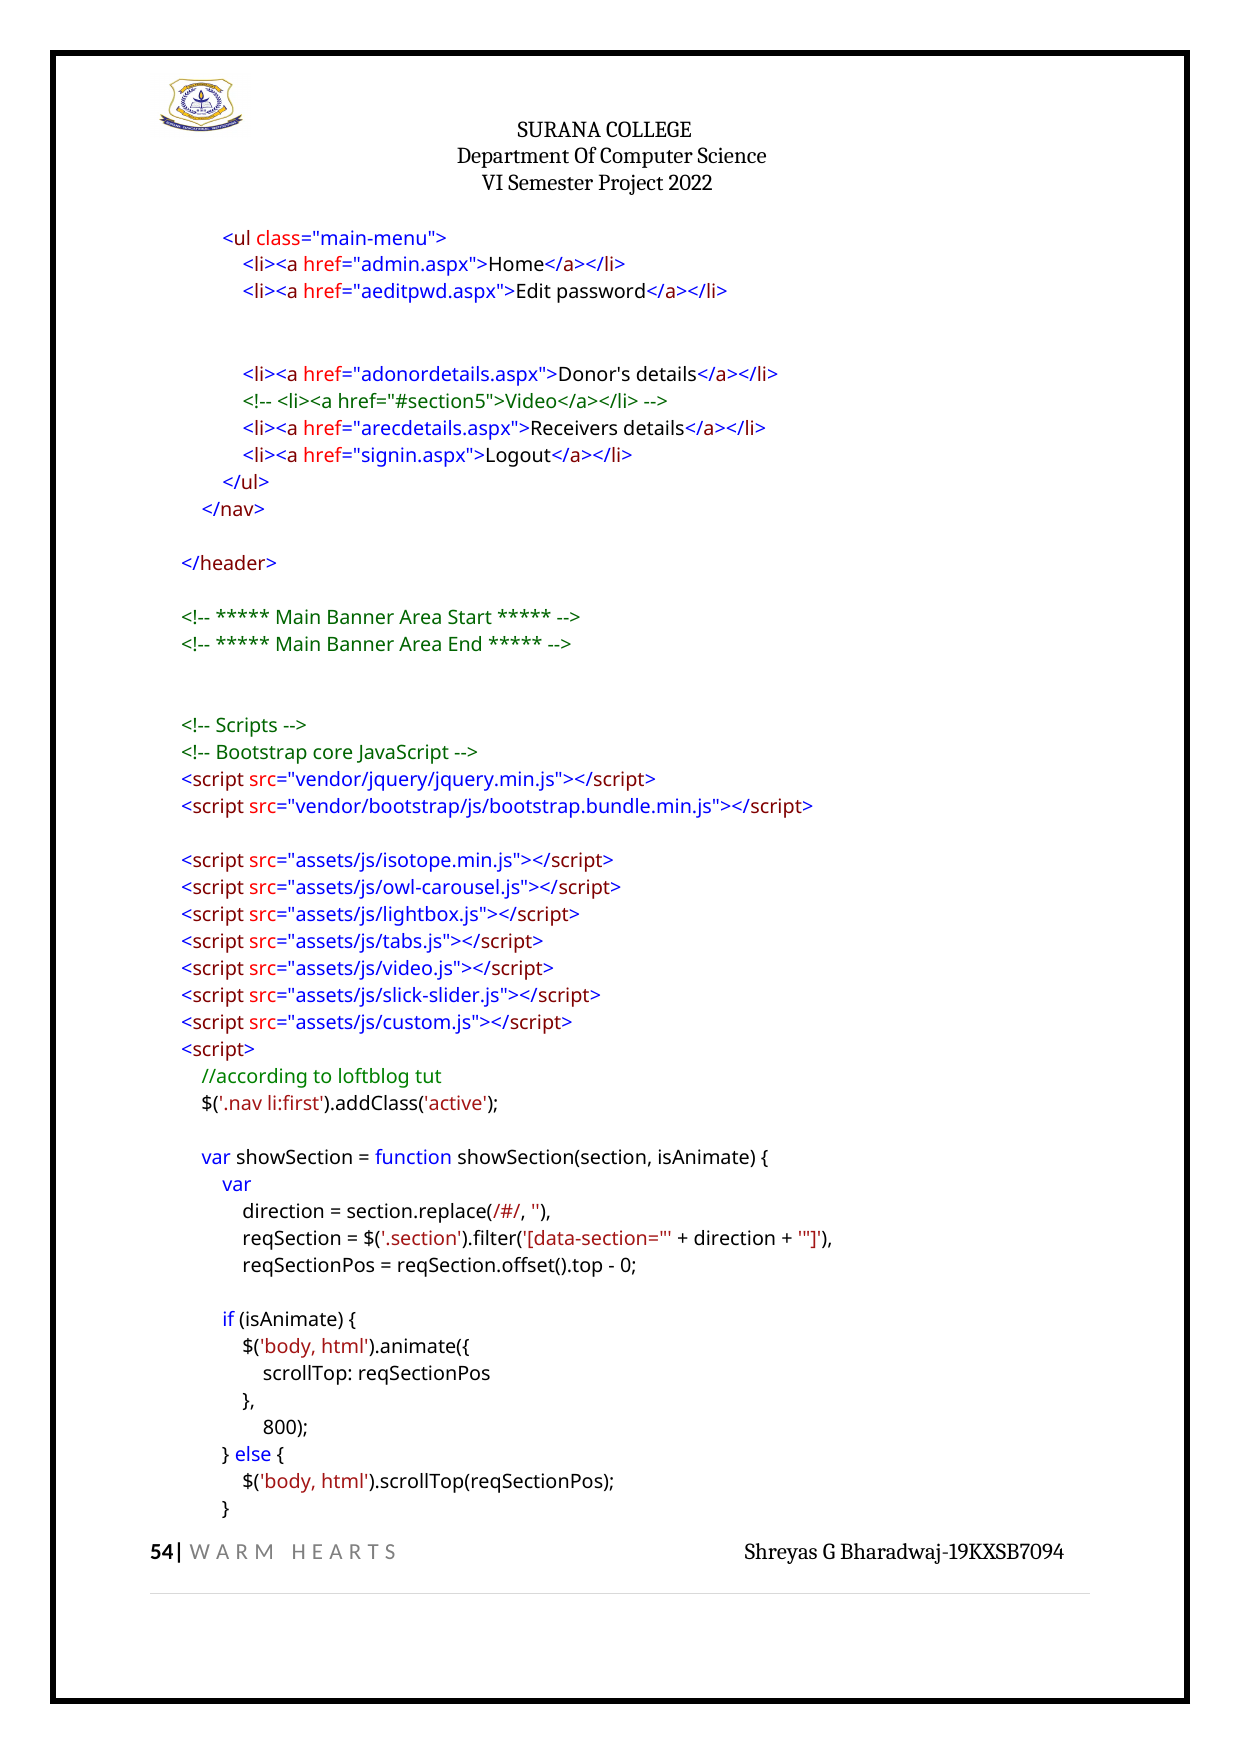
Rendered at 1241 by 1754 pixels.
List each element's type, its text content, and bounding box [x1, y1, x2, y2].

text }, [150, 1386, 1090, 1413]
text <!-- ***** Main Banner Area End ***** --> [150, 631, 1090, 657]
text <!-- <li><a href="#section5">Video</a></li> --> [150, 388, 1090, 415]
text <ul class="main-menu"> [150, 224, 1090, 251]
text $('body, html').scrollTop(reqSectionPos); [150, 1467, 1090, 1494]
text <script src="assets/js/slick-slider.js"></script> [150, 981, 1090, 1008]
text reqSectionPos = reqSection.offset().top - 0; [150, 1251, 1090, 1278]
text <script src="vendor/bootstrap/js/bootstrap.bundle.min.js"></script> [150, 792, 1090, 819]
text 800); [150, 1413, 1090, 1440]
text <li><a href="adonordetails.aspx">Donor's details</a></li> [150, 361, 1090, 388]
text direction = section.replace(/#/, ''), [150, 1197, 1090, 1224]
text <script src="assets/js/lightbox.js"></script> [150, 900, 1090, 927]
text <li><a href="admin.aspx">Home</a></li> [150, 251, 1090, 278]
text <script src="vendor/jquery/jquery.min.js"></script> [150, 765, 1090, 792]
text if (isAnimate) { [150, 1305, 1090, 1332]
text var [150, 1170, 1090, 1197]
text <!-- Bootstrap core JavaScript --> [150, 738, 1090, 765]
text <li><a href="arecdetails.aspx">Receivers details</a></li> [150, 415, 1090, 442]
text reqSection = $('.section').filter('[data-section="' + direction + '"]'), [150, 1224, 1090, 1251]
text <script src="assets/js/isotope.min.js"></script> [150, 846, 1090, 873]
text <!-- Scripts --> [150, 711, 1090, 738]
picture [150, 73, 252, 138]
text scrollTop: reqSectionPos [150, 1359, 1090, 1386]
text $('body, html').animate({ [150, 1332, 1090, 1359]
text <script src="assets/js/tabs.js"></script> [150, 927, 1090, 954]
text <script src="assets/js/video.js"></script> [150, 954, 1090, 981]
text $('.nav li:first').addClass('active'); [150, 1089, 1090, 1116]
text <script src="assets/js/custom.js"></script> [150, 1008, 1090, 1035]
text </nav> [150, 496, 1090, 523]
text <li><a href="signin.aspx">Logout</a></li> [150, 442, 1090, 469]
text //according to loftblog tut [150, 1062, 1090, 1089]
text <li><a href="aeditpwd.aspx">Edit password</a></li> [150, 278, 1090, 305]
text var showSection = function showSection(section, isAnimate) { [150, 1143, 1090, 1170]
text <script> [150, 1035, 1090, 1062]
text } [150, 1494, 1090, 1521]
text } else { [150, 1440, 1090, 1467]
text </header> [150, 549, 1090, 577]
text <script src="assets/js/owl-carousel.js"></script> [150, 873, 1090, 900]
text <!-- ***** Main Banner Area Start ***** --> [150, 603, 1090, 631]
text </ul> [150, 469, 1090, 496]
